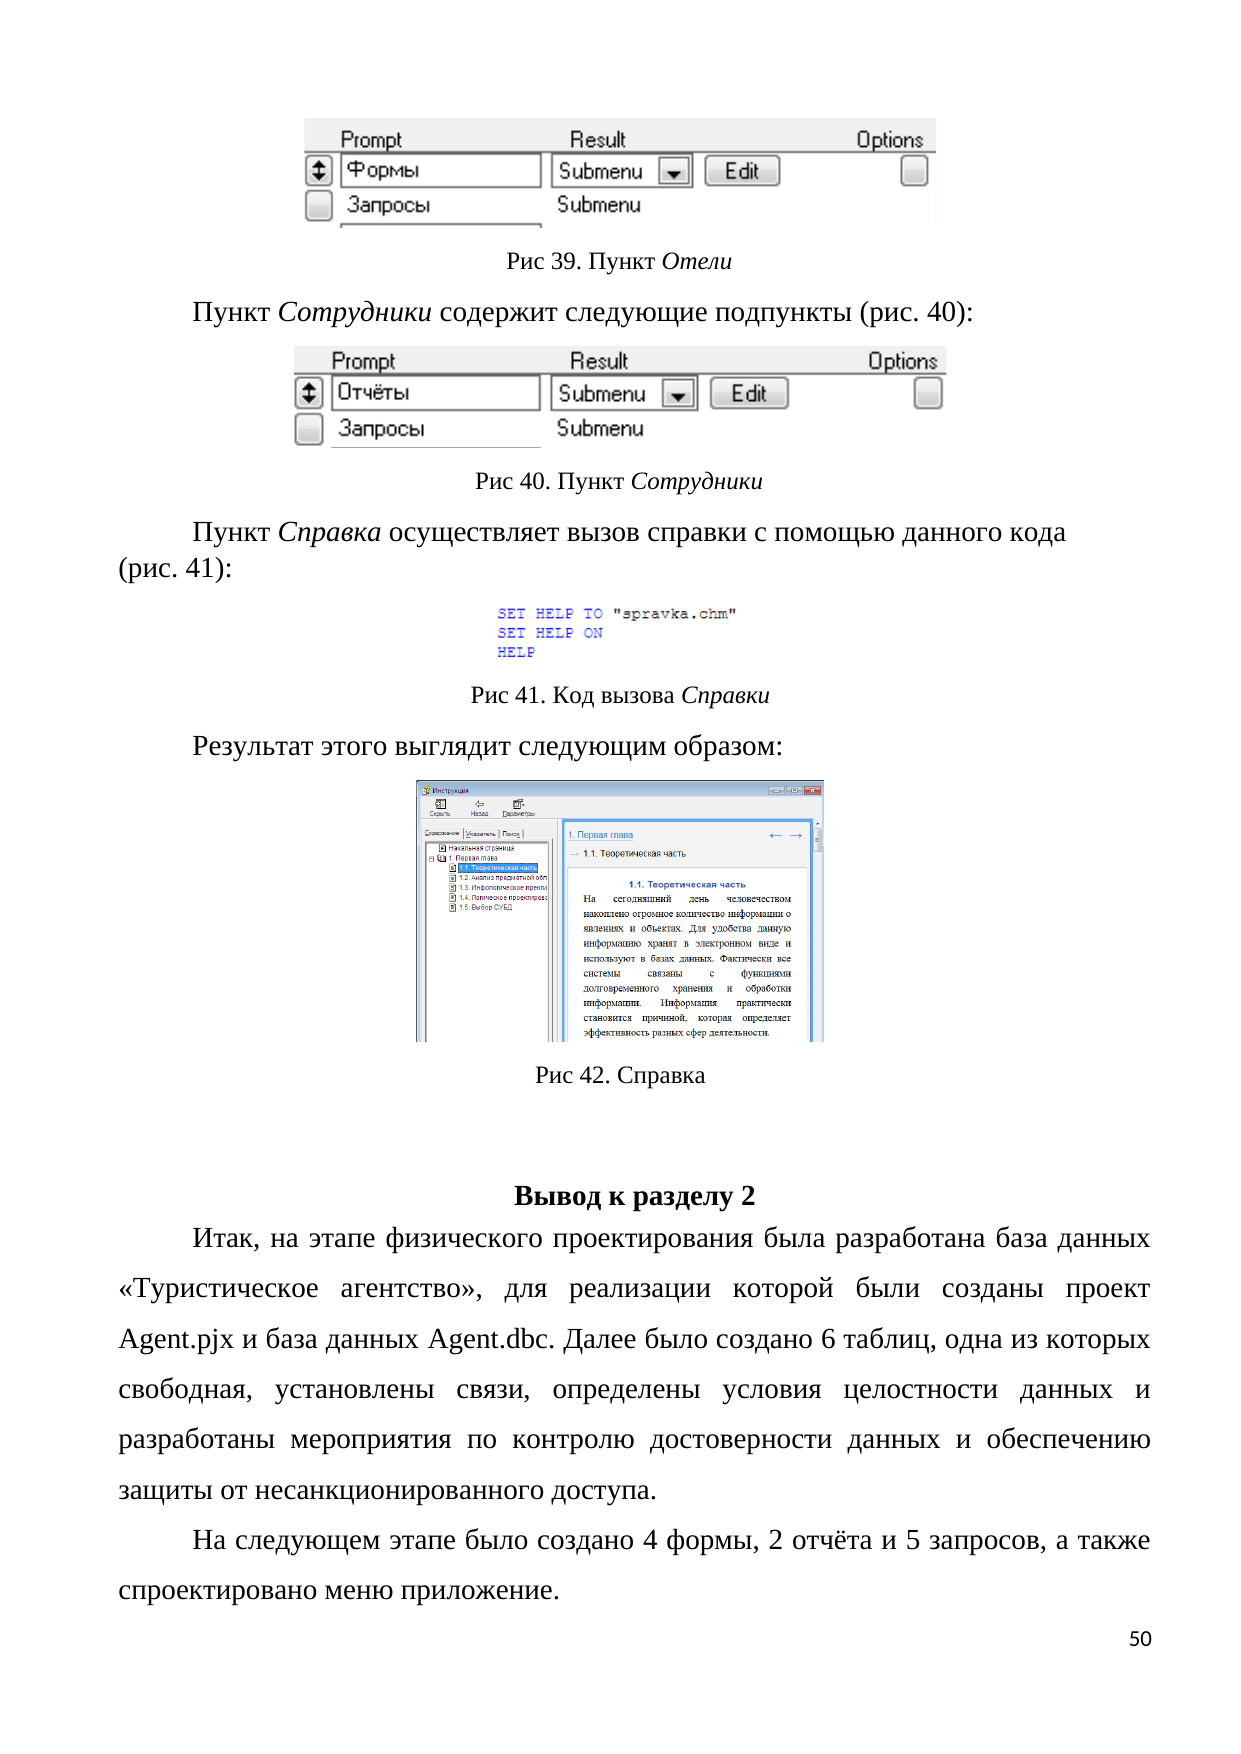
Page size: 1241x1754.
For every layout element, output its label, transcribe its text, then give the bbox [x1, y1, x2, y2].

picture [491, 603, 749, 662]
subtitle Вывод к разделу 2 [118, 1178, 1152, 1211]
text Рис 42. Справка [118, 1061, 1122, 1089]
text Пункт Справка осуществляет вызов справки с помощью данного кода (рис. 41): [118, 514, 1122, 584]
picture [416, 780, 824, 1042]
text Рис 40. Пункт Сотрудники [118, 466, 1122, 495]
text На следующем этапе было создано 4 формы, 2 отчёта и 5 запросов, а также спроектировано меню приложение. [118, 1522, 1152, 1606]
text Итак, на этапе физического проектирования была разработана база данных «Туристическое агентство», для реализации которой были созданы проект Agent.pjx и база данных Agent.dbc. Далее было создано 6 таблиц, одна из которых свободная, установлены связи, определены условия целостности данных и разработаны мероприятия по контролю достоверности данных и обеспечению защиты от несанкционированного доступа. [118, 1220, 1152, 1505]
text Рис 39. Пункт Отели [118, 246, 1122, 275]
text Результат этого выглядит следующим образом: [118, 728, 1122, 761]
text Пункт Сотрудники содержит следующие подпункты (рис. 40): [118, 294, 1122, 328]
picture [293, 346, 947, 448]
text Рис 41. Код вызова Справки [118, 680, 1122, 709]
picture [304, 118, 937, 228]
